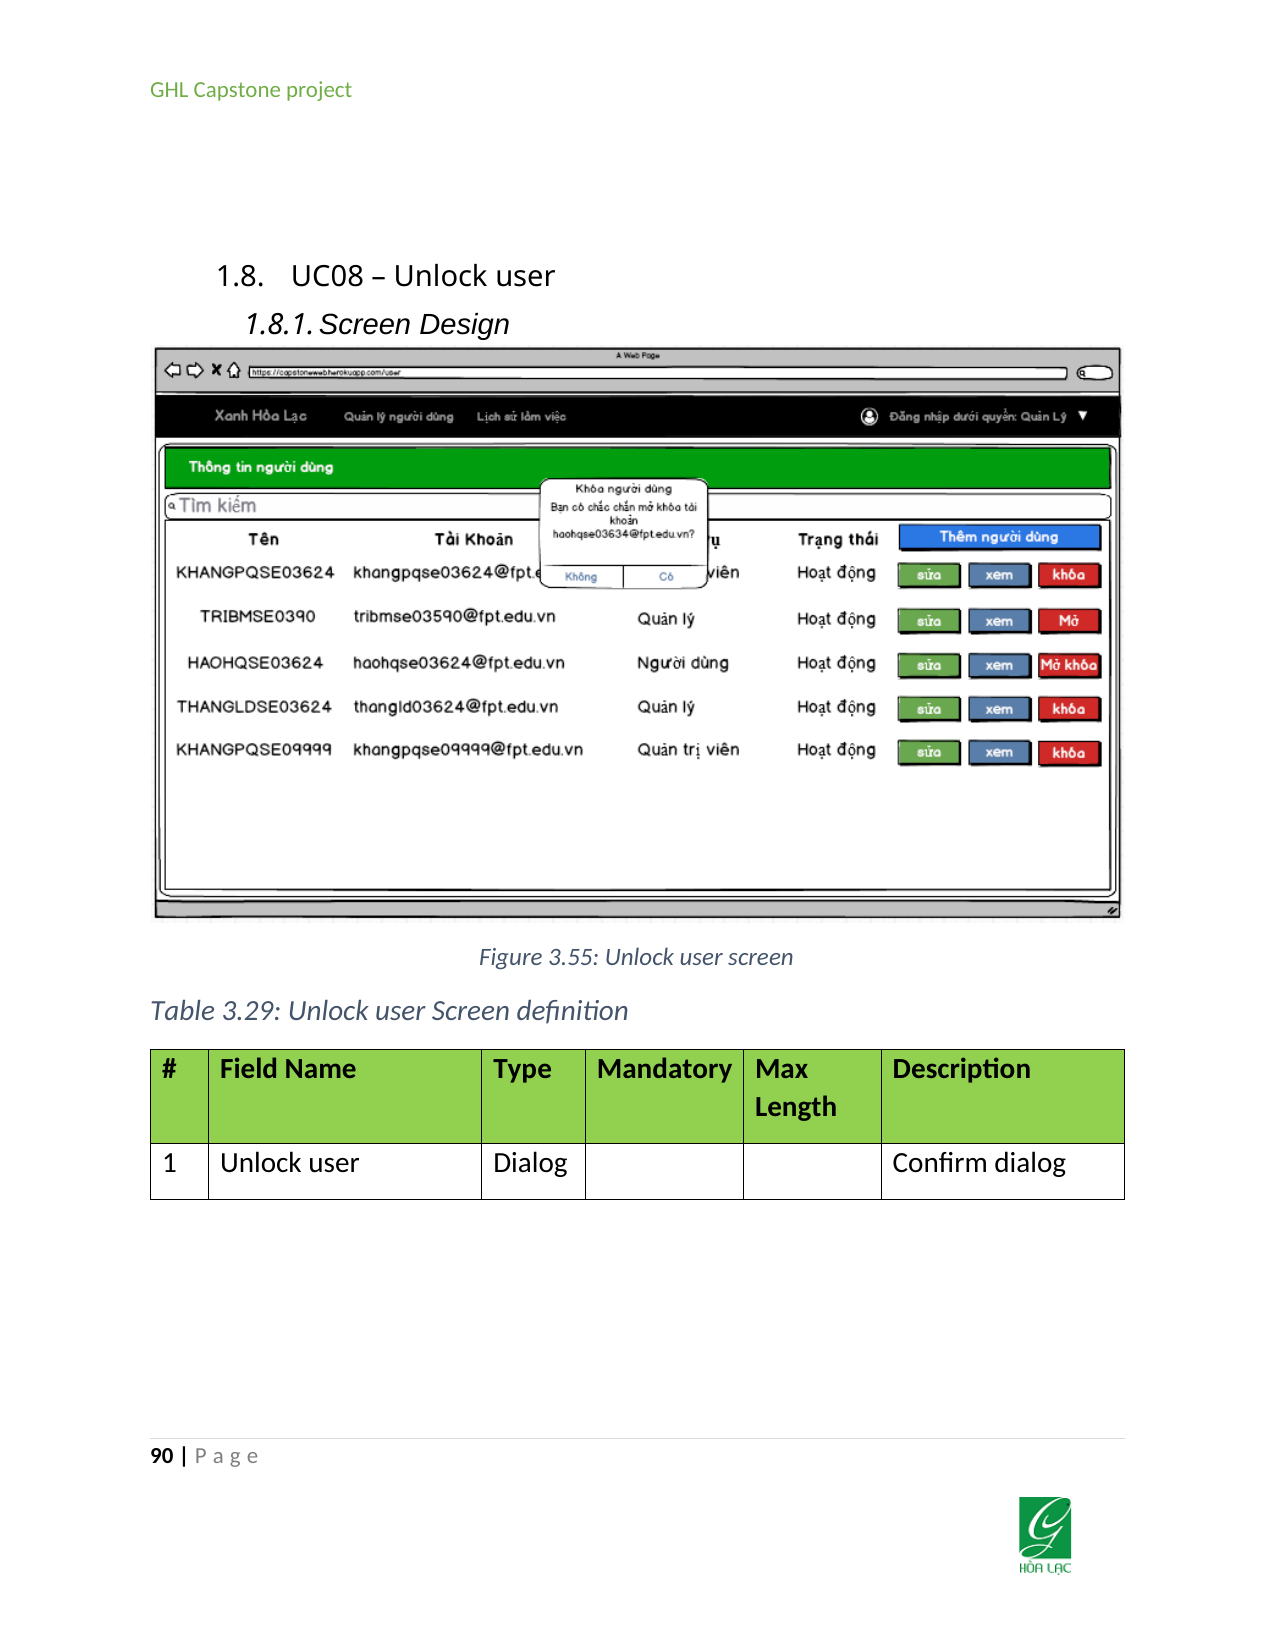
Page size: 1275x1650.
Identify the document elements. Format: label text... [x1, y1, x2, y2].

picture [1019, 1497, 1072, 1575]
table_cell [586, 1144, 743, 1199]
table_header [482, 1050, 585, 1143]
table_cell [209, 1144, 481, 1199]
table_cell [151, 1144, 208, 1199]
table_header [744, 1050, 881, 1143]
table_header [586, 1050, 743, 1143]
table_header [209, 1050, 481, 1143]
subtitle UC08 – Unlock user [216, 268, 1125, 291]
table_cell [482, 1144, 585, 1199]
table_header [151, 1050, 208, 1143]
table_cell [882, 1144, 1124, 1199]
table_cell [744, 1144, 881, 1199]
subtitle Screen Design [244, 316, 1125, 339]
picture [150, 345, 1125, 923]
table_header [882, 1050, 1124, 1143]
